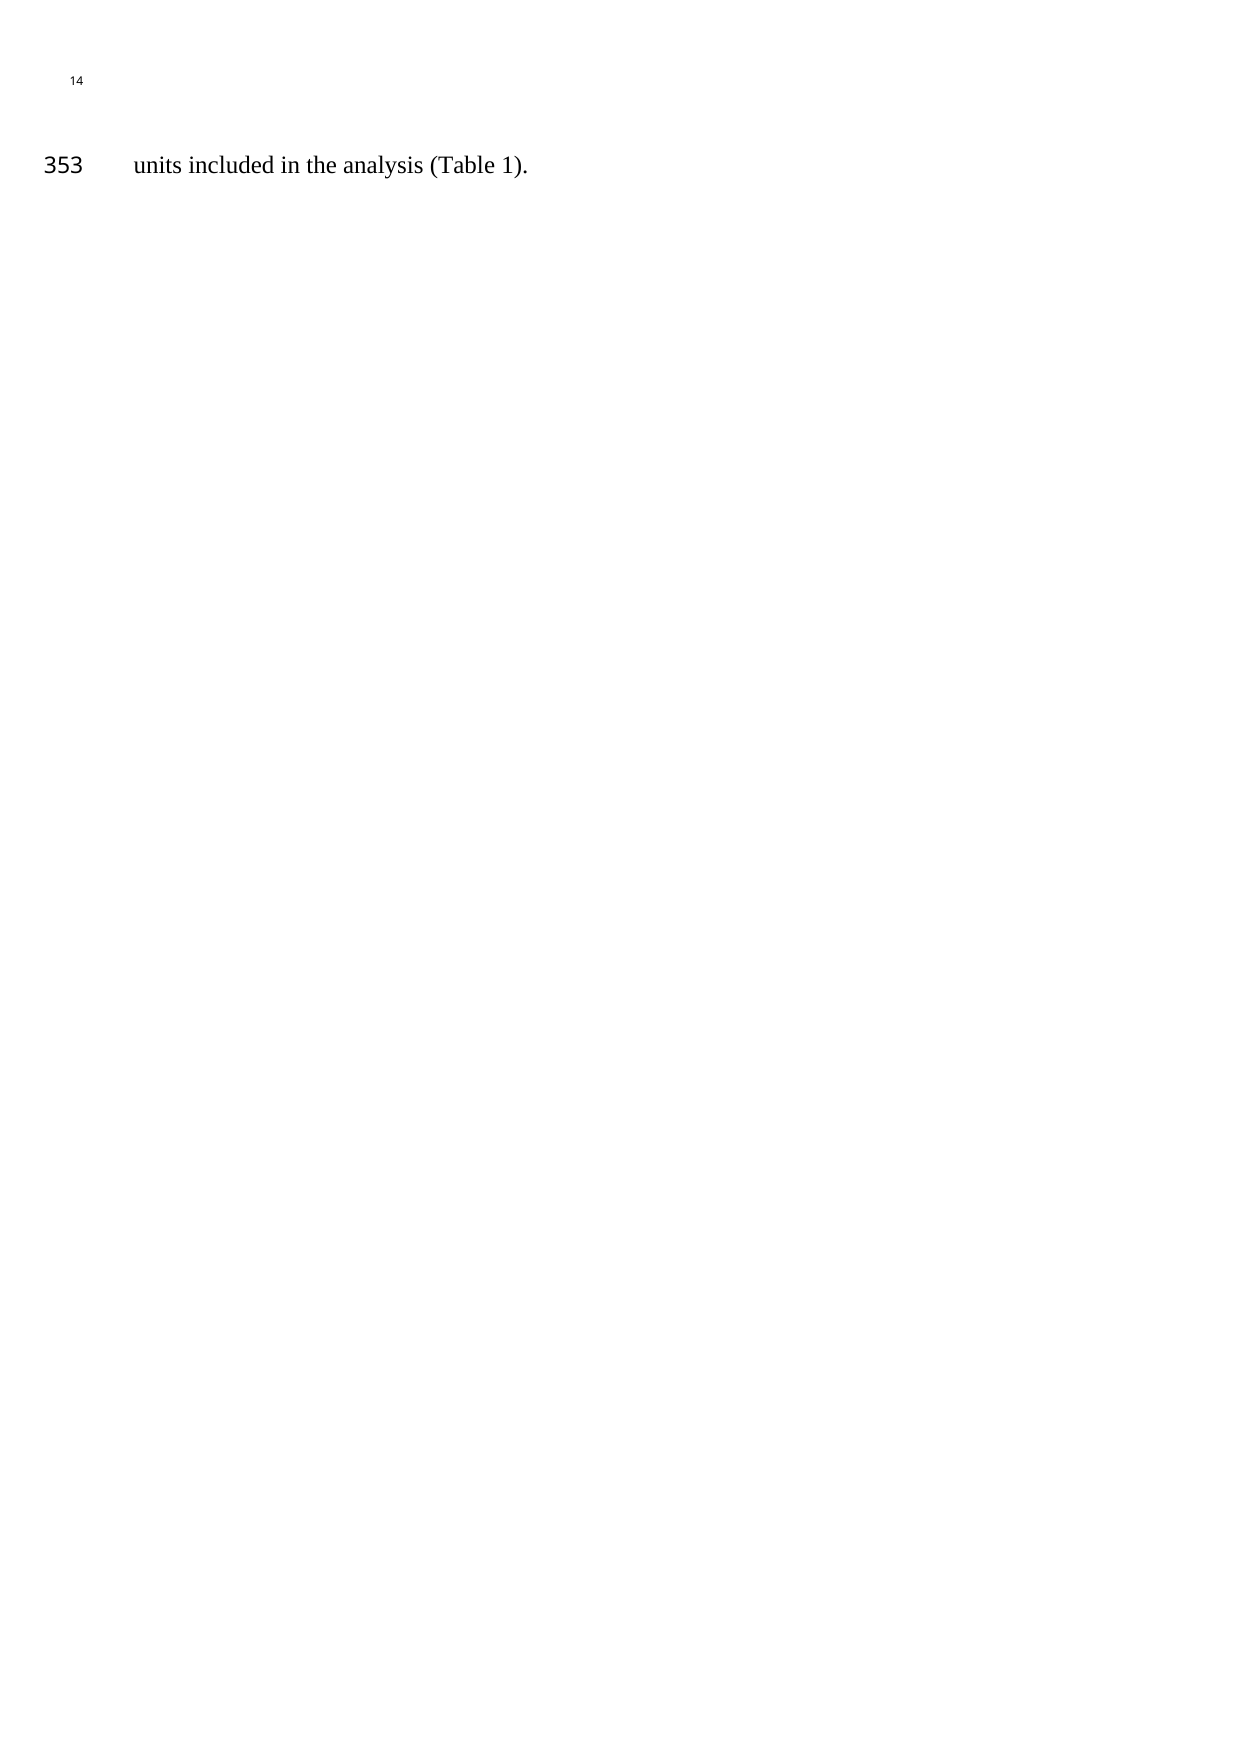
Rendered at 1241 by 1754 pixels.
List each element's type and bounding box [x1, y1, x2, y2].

text [133, 150, 1106, 179]
